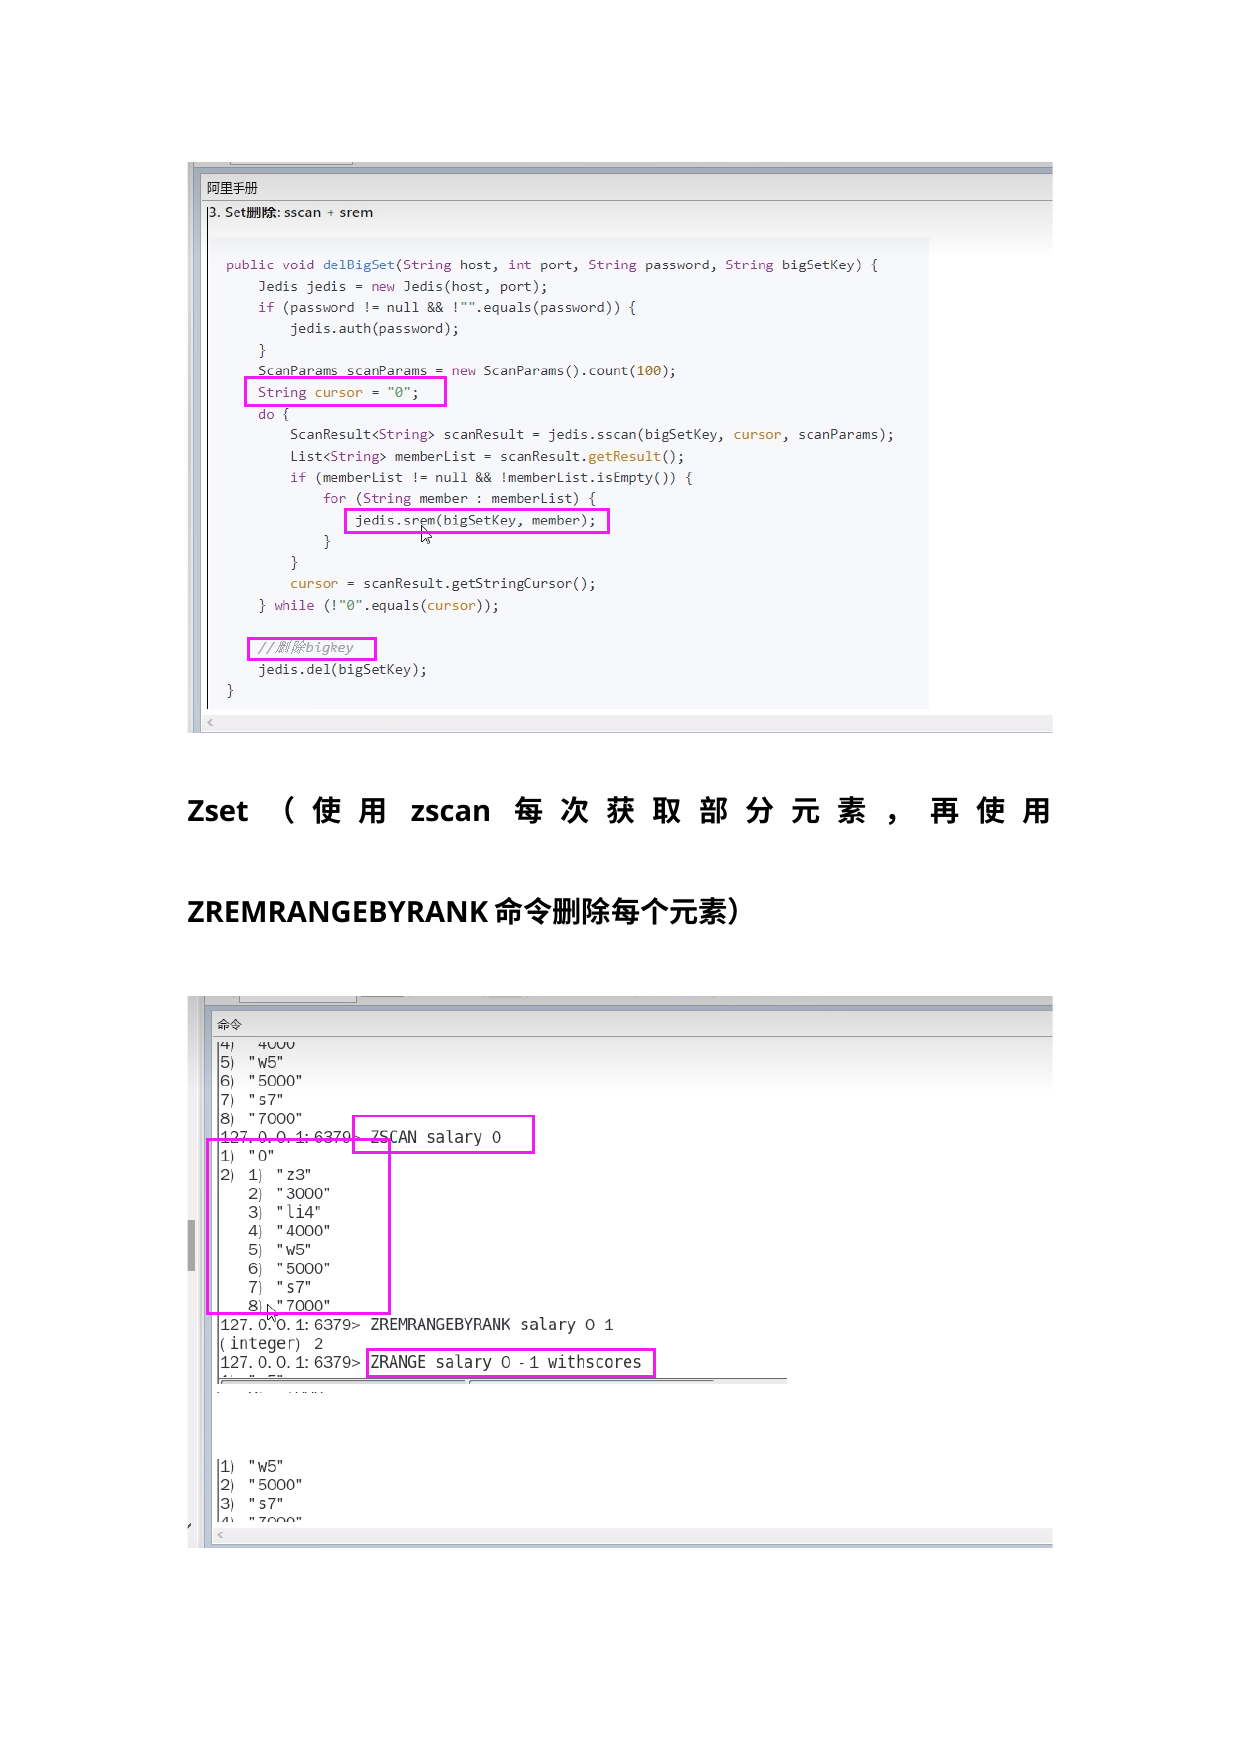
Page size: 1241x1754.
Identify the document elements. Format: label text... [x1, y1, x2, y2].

picture [187, 996, 1053, 1548]
picture [187, 162, 1053, 733]
subtitle Zset（使用zscan每次获取部分元素，再使用ZREMRANGEBYRANK命令删除每个元素） [187, 776, 1053, 942]
